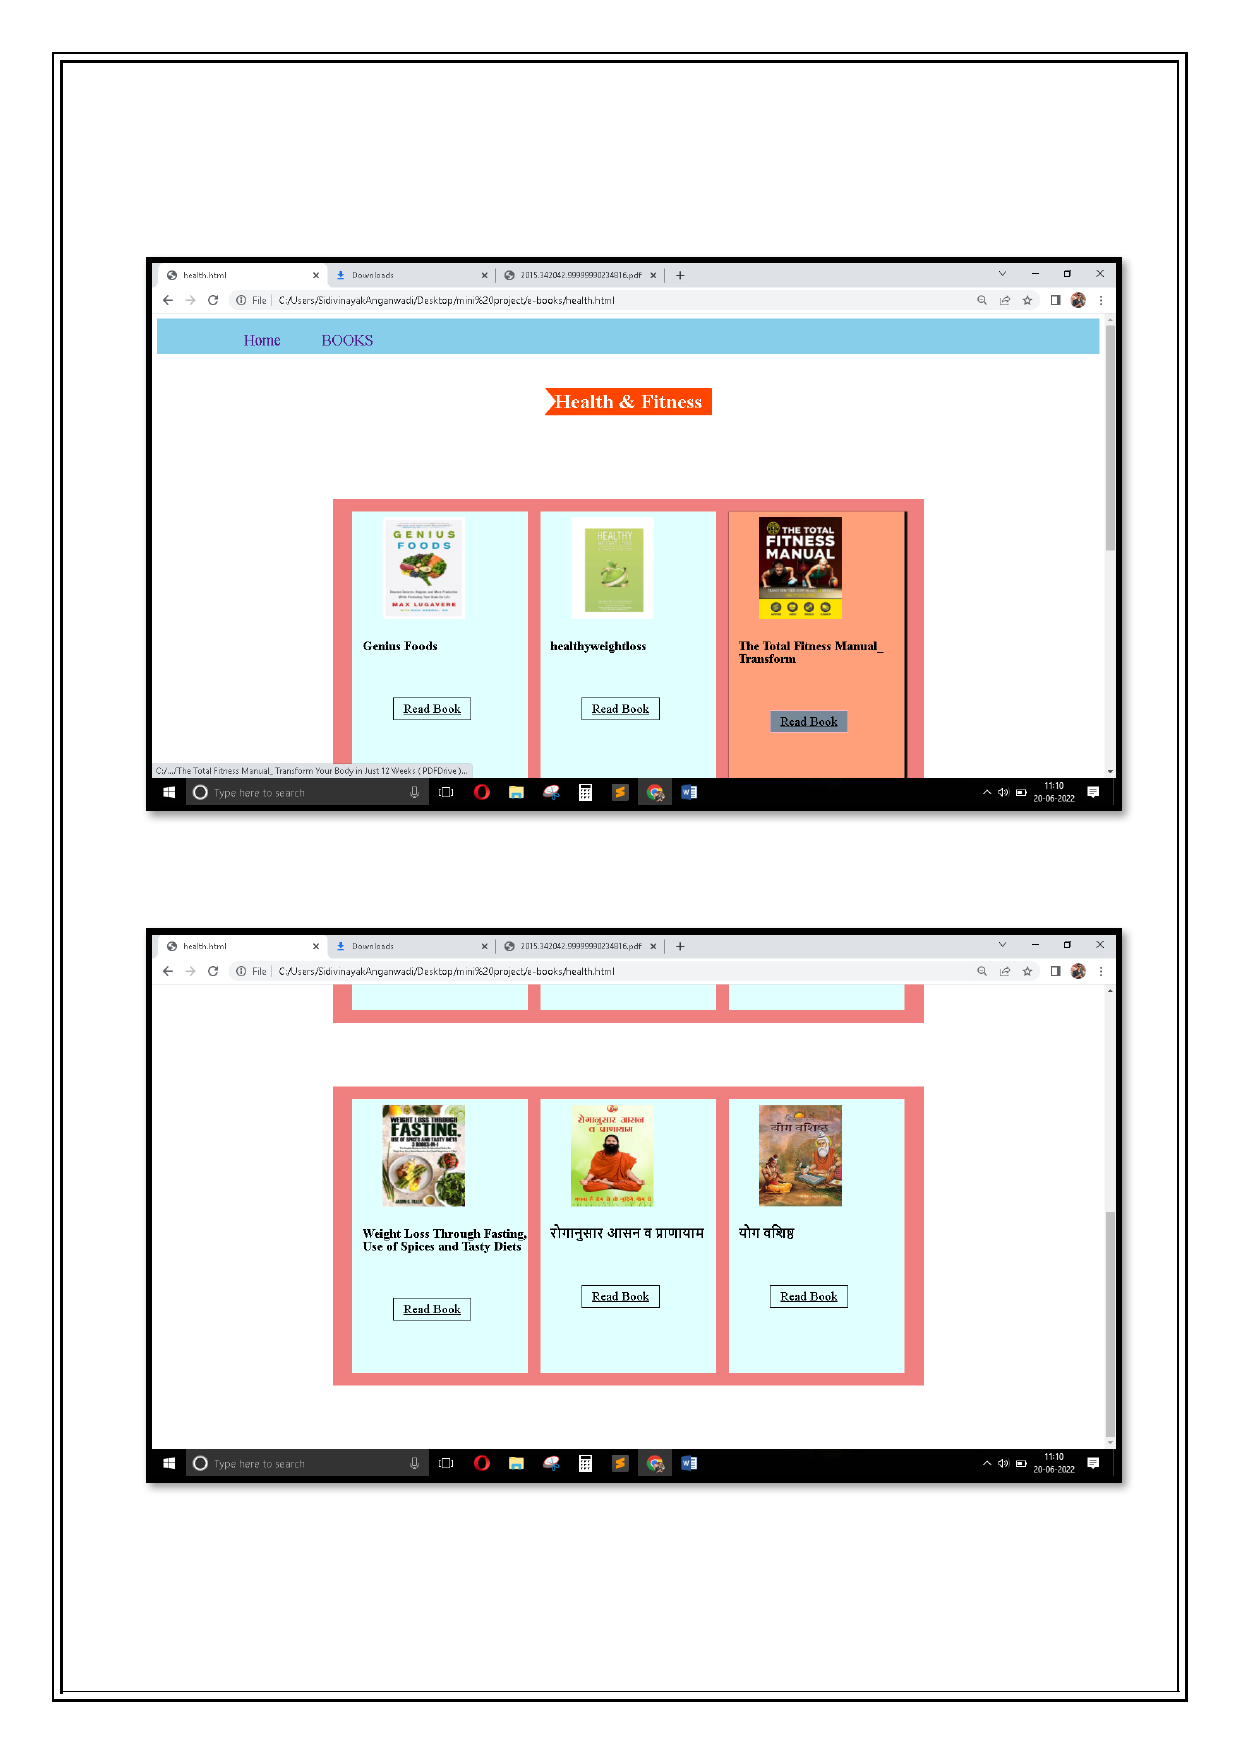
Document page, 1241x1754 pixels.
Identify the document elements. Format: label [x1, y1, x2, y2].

picture [152, 935, 1116, 1476]
picture [152, 263, 1116, 805]
